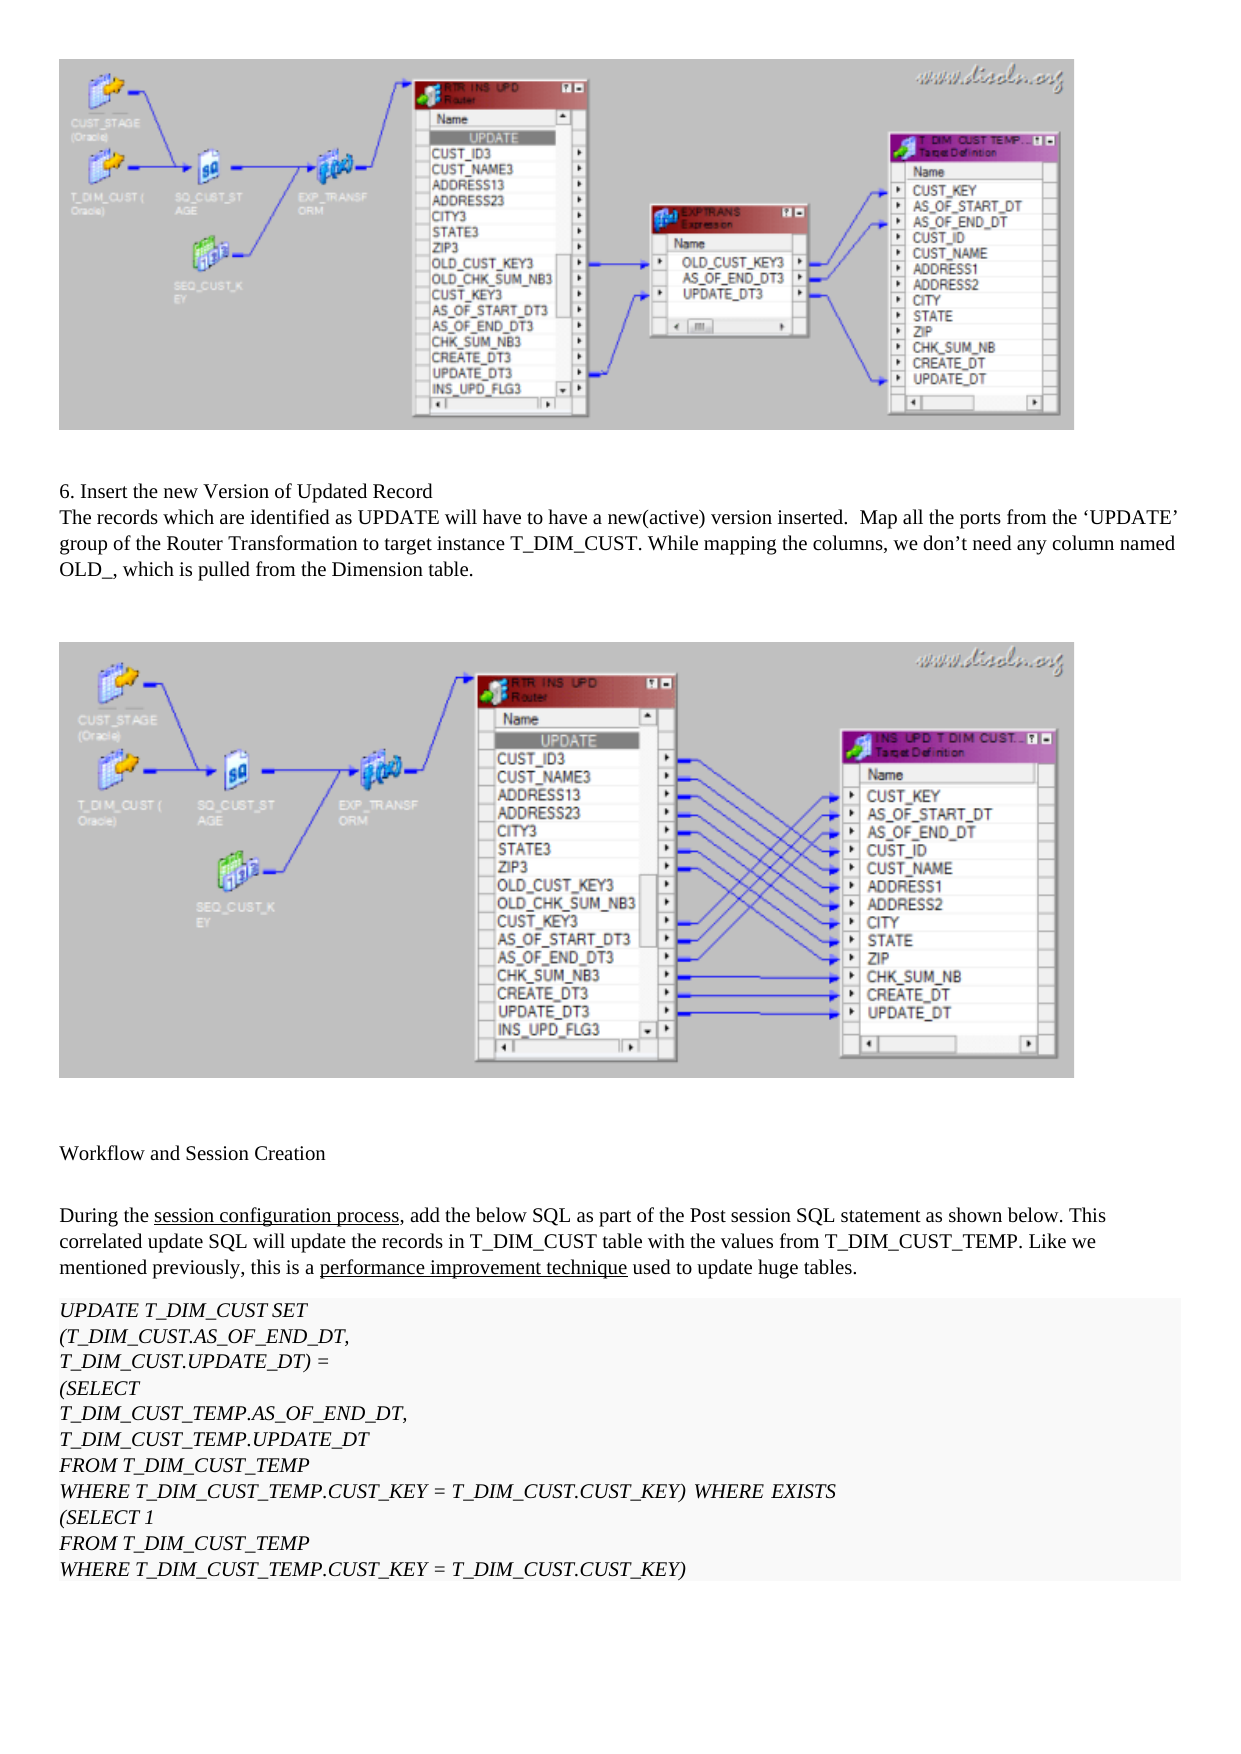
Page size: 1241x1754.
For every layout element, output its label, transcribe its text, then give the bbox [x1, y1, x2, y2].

subtitle Workflow and Session Creation [59, 1141, 1181, 1165]
picture [59, 642, 1075, 1078]
text UPDATE T_DIM_CUST SET (T_DIM_CUST.AS_OF_END_DT, T_DIM_CUST.UPDATE_DT) = (SELECT T_DIM_CUST_TEMP.AS_OF_END_DT, T_DIM_CUST_TEMP.UPDATE_DT FROM T_DIM_CUST_TEMP WHERE T_DIM_CUST_TEMP.CUST_KEY = T_DIM_CUST.CUST_KEY) WHERE EXISTS (SELECT 1 FROM T_DIM_CUST_TEMP WHERE T_DIM_CUST_TEMP.CUST_KEY = T_DIM_CUST.CUST_KEY) [59, 1298, 1181, 1581]
text The records which are identified as UPDATE will have to have a new(active) version inserted. Map all the ports from the ‘UPDATE’ group of the Router Transformation to target instance T_DIM_CUST. While mapping the columns, we don’t need any column named OLD_, which is pulled from the Dimension table. [59, 505, 1181, 581]
subtitle 6. Insert the new Version of Updated Record [59, 479, 1181, 503]
picture [59, 59, 1075, 430]
text During the session configuration process, add the below SQL as part of the Post session SQL statement as shown below. This correlated update SQL will update the records in T_DIM_CUST table with the values from T_DIM_CUST_TEMP. Like we mentioned previously, this is a performance improvement technique used to update huge tables. [59, 1203, 1181, 1279]
